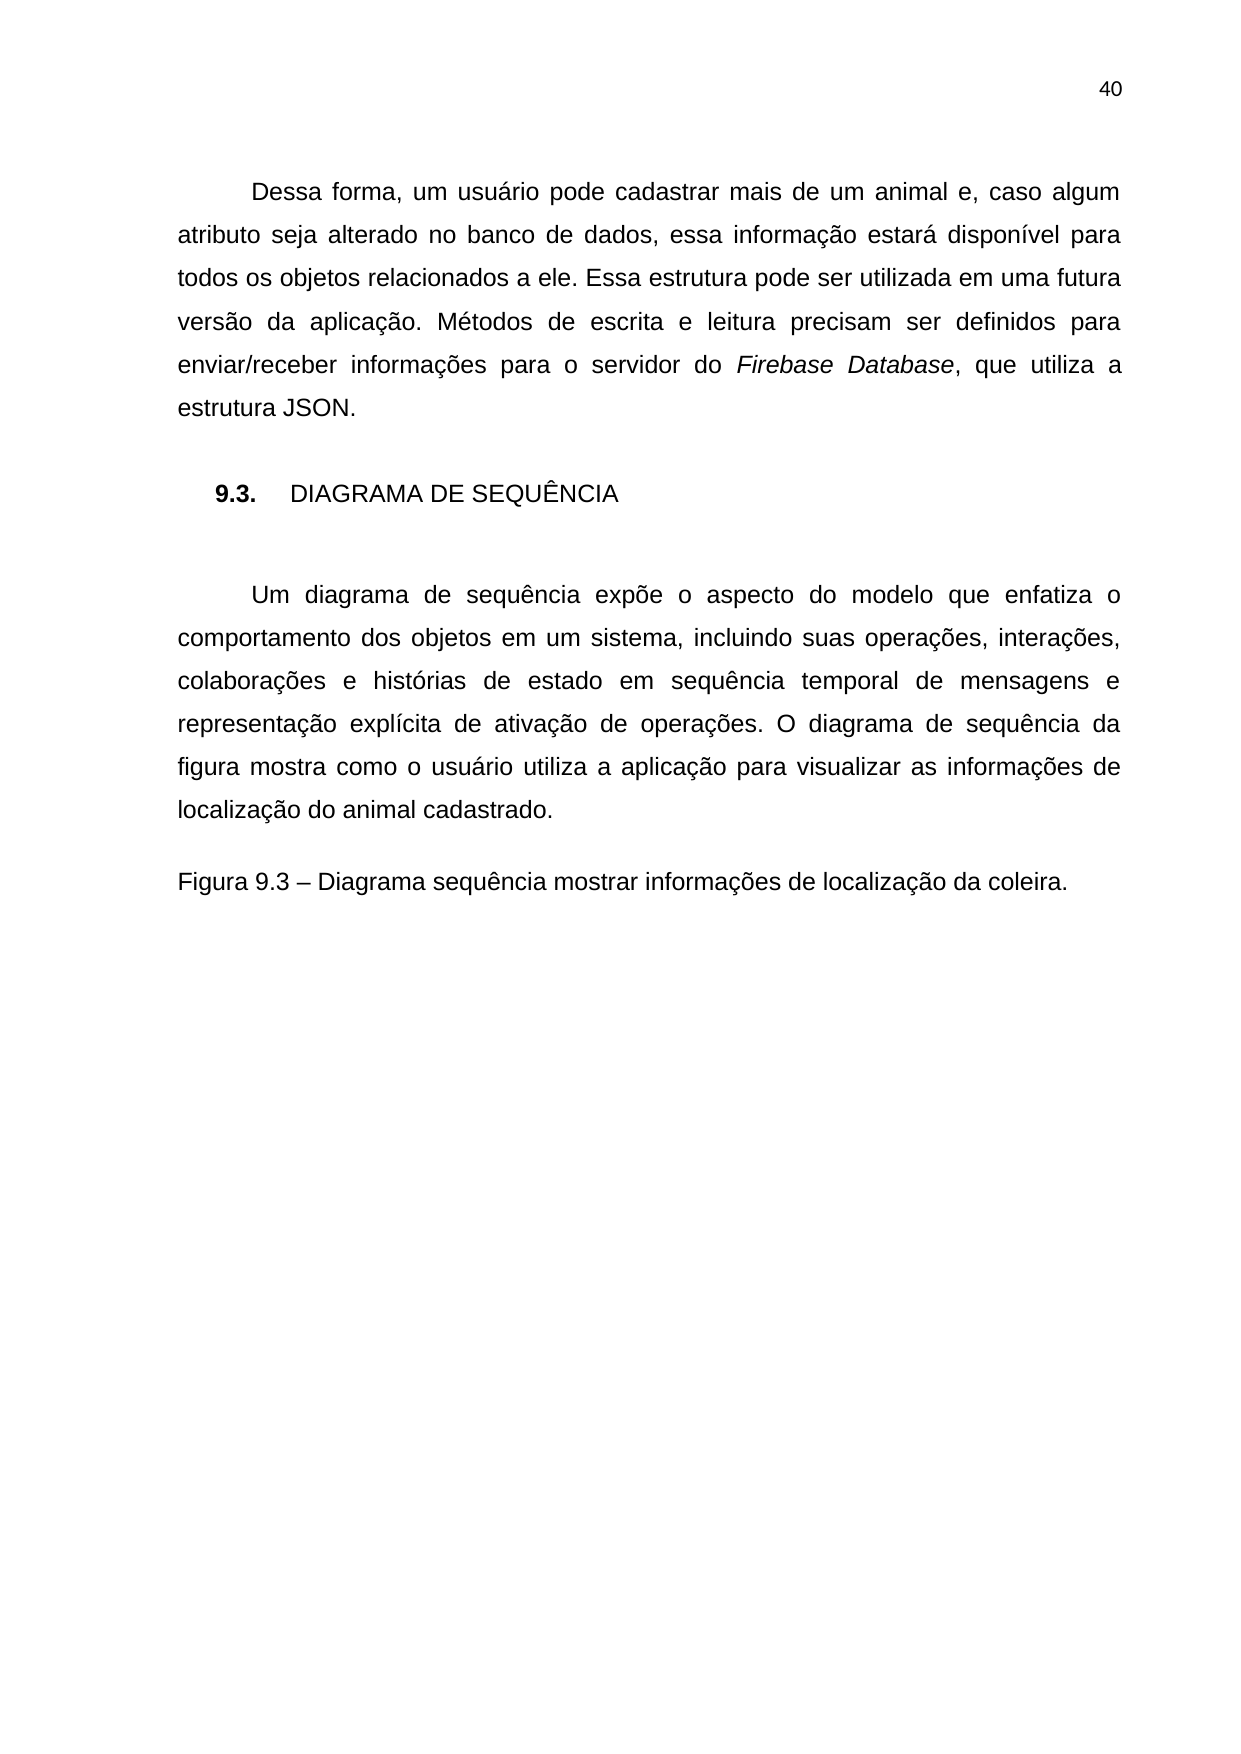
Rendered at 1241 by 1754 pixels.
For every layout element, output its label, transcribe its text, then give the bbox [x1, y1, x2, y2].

text Um diagrama de sequência expõe o aspecto do modelo que enfatiza o comportamento dos objetos em um sistema, incluindo suas operações, interações, colaborações e histórias de estado em sequência temporal de mensagens e representação explícita de ativação de operações. O diagrama de sequência da figura mostra como o usuário utiliza a aplicação para visualizar as informações de localização do animal cadastrado. [177, 580, 1122, 824]
text Dessa forma, um usuário pode cadastrar mais de um animal e, caso algum atributo seja alterado no banco de dados, essa informação estará disponível para todos os objetos relacionados a ele. Essa estrutura pode ser utilizada em uma futura versão da aplicação. Métodos de escrita e leitura precisam ser definidos para enviar/receber informações para o servidor do Firebase Database, que utiliza a estrutura JSON. [177, 177, 1122, 422]
list DIAGRAMA DE SEQUÊNCIA [215, 479, 1122, 508]
text Figura 9.3 – Diagrama sequência mostrar informações de localização da coleira. [177, 867, 1122, 896]
